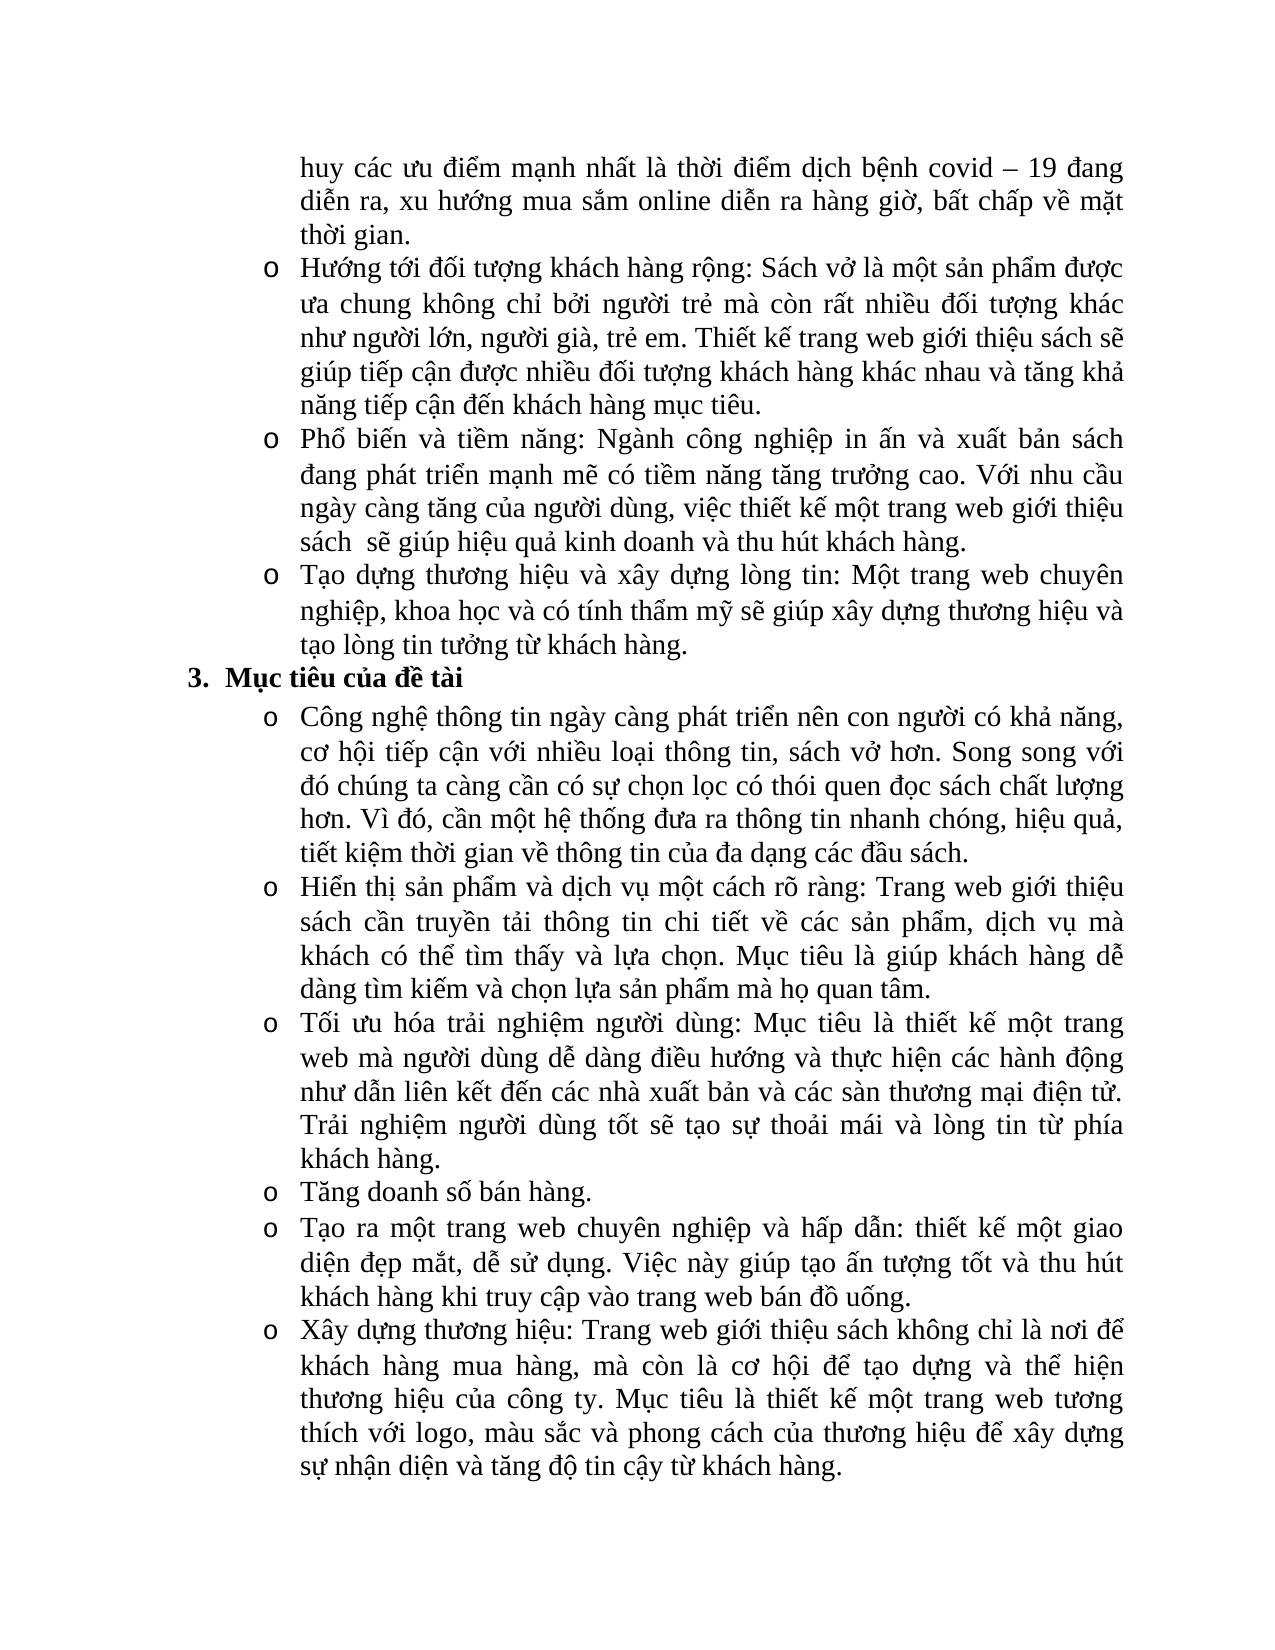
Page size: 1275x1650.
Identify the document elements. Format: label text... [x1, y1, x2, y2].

list Công nghệ thông tin ngày càng phát triển nên con người có khả năng, cơ hội tiếp cận với nhiều loại thông tin, sách vở hơn. Song song với đó chúng ta càng cần có sự chọn lọc có thói quen đọc sách chất lượng hơn. Vì đó, cần một hệ thống đưa ra thông tin nhanh chóng, hiệu quả, tiết kiệm thời gian về thông tin của đa dạng các đầu sách. [262, 699, 1125, 869]
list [262, 150, 1125, 251]
list Phổ biến và tiềm năng: Ngành công nghiệp in ấn và xuất bản sách đang phát triển mạnh mẽ có tiềm năng tăng trưởng cao. Với nhu cầu ngày càng tăng của người dùng, việc thiết kế một trang web giới thiệu sách sẽ giúp hiệu quả kinh doanh và thu hút khách hàng. [262, 421, 1125, 557]
list Tạo ra một trang web chuyên nghiệp và hấp dẫn: thiết kế một giao diện đẹp mắt, dễ sử dụng. Việc này giúp tạo ấn tượng tốt và thu hút khách hàng khi truy cập vào trang web bán đồ uống. [262, 1210, 1125, 1312]
list Mục tiêu của đề tài [187, 661, 1125, 694]
list Xây dựng thương hiệu: Trang web giới thiệu sách không chỉ là nơi để khách hàng mua hàng, mà còn là cơ hội để tạo dựng và thể hiện thương hiệu của công ty. Mục tiêu là thiết kế một trang web tương thích với logo, màu sắc và phong cách của thương hiệu để xây dựng sự nhận diện và tăng độ tin cậy từ khách hàng. [262, 1312, 1125, 1482]
list Hướng tới đối tượng khách hàng rộng: Sách vở là một sản phẩm được ưa chung không chỉ bởi người trẻ mà còn rất nhiều đối tượng khác như người lớn, người già, trẻ em. Thiết kế trang web giới thiệu sách sẽ giúp tiếp cận được nhiều đối tượng khách hàng khác nhau và tăng khả năng tiếp cận đến khách hàng mục tiêu. [262, 251, 1125, 421]
list Tối ưu hóa trải nghiệm người dùng: Mục tiêu là thiết kế một trang web mà người dùng dễ dàng điều hướng và thực hiện các hành động như dẫn liên kết đến các nhà xuất bản và các sàn thương mại điện tử. Trải nghiệm người dùng tốt sẽ tạo sự thoải mái và lòng tin từ phía khách hàng. [262, 1005, 1125, 1174]
list Tăng doanh số bán hàng. [262, 1174, 1125, 1210]
list Hiển thị sản phẩm và dịch vụ một cách rõ ràng: Trang web giới thiệu sách cần truyền tải thông tin chi tiết về các sản phẩm, dịch vụ mà khách có thể tìm thấy và lựa chọn. Mục tiêu là giúp khách hàng dễ dàng tìm kiếm và chọn lựa sản phẩm mà họ quan tâm. [262, 869, 1125, 1005]
list Tạo dựng thương hiệu và xây dựng lòng tin: Một trang web chuyên nghiệp, khoa học và có tính thẩm mỹ sẽ giúp xây dựng thương hiệu và tạo lòng tin tưởng từ khách hàng. [262, 557, 1125, 661]
